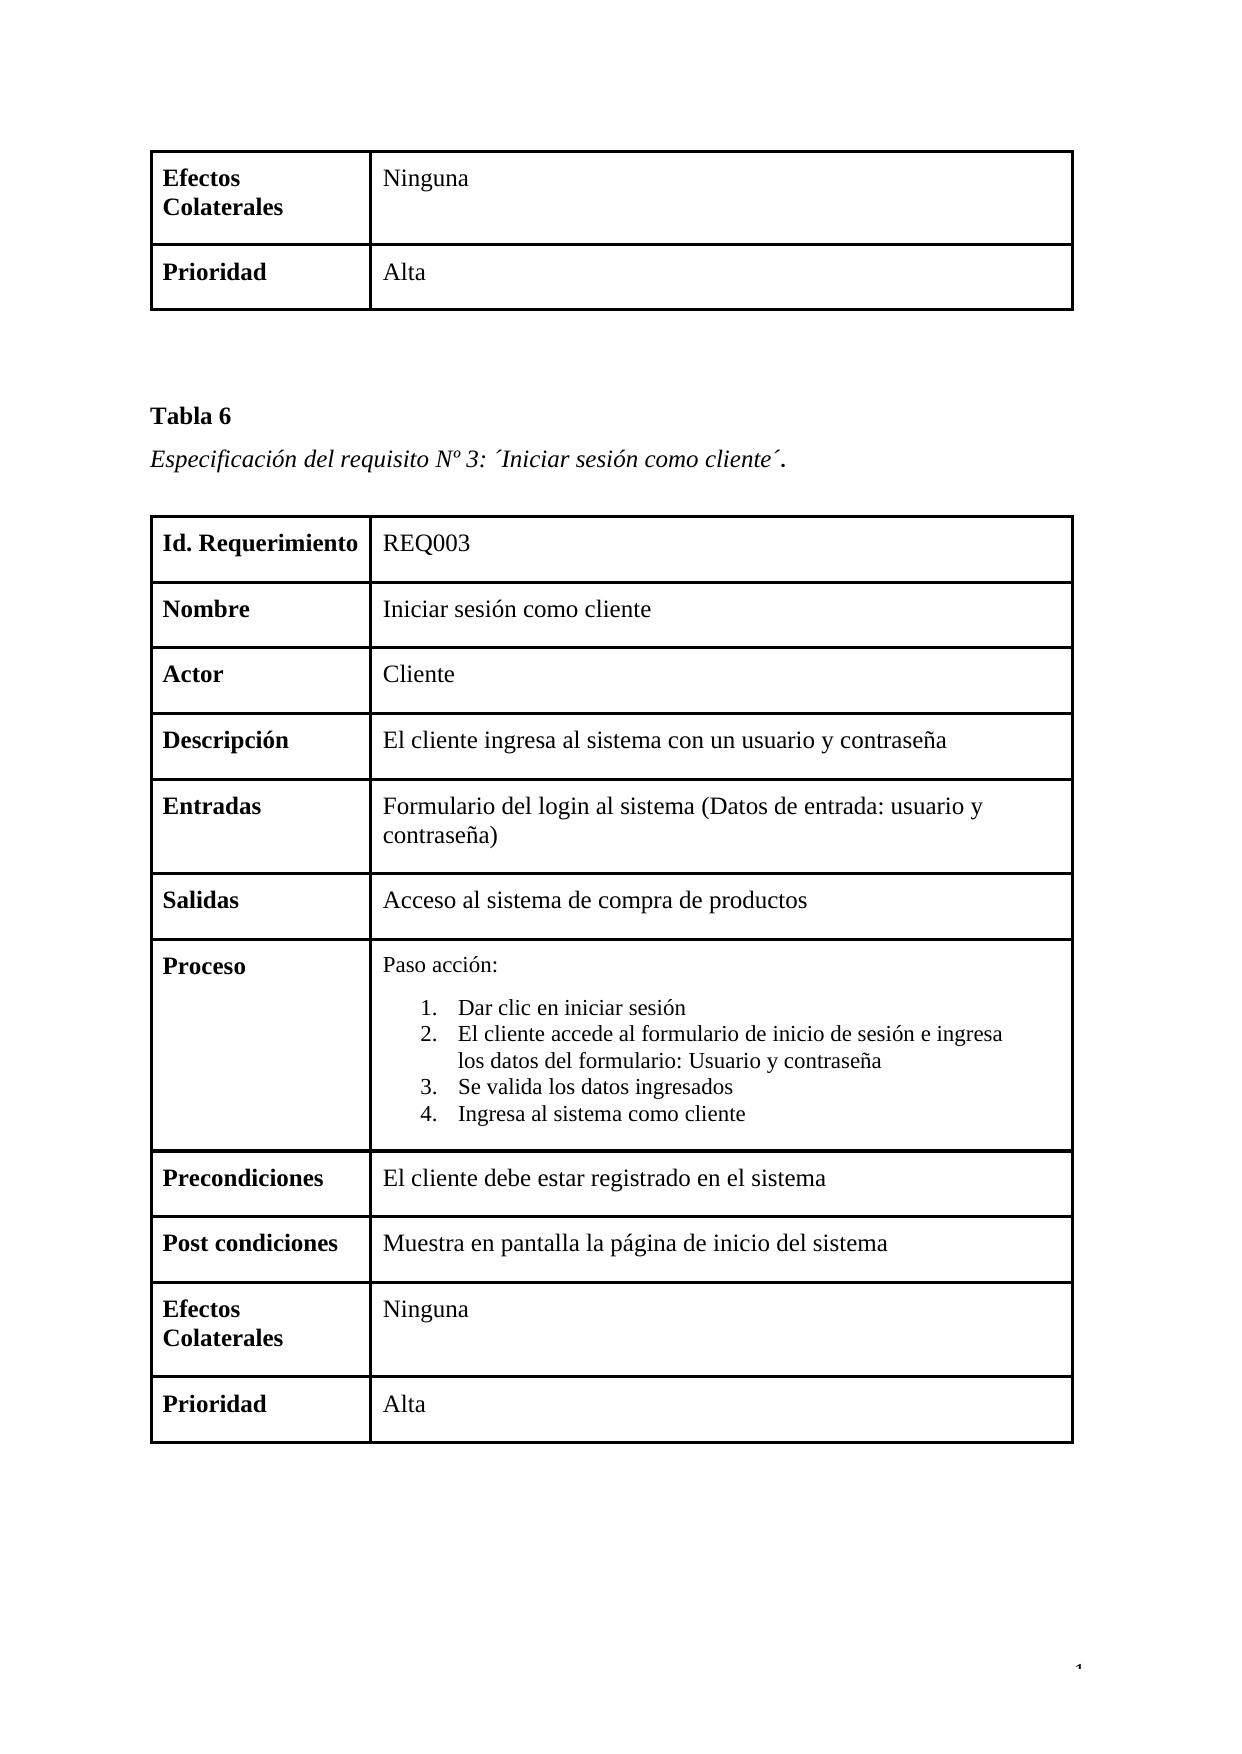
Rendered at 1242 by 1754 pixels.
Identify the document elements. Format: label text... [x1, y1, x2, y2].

table_cell Paso acción: Dar clic en iniciar sesión El cliente accede al formulario de inicio de sesión e ingresa los datos del formulario: Usuario y contraseña Se valida los datos ingresados Ingresa al sistema como cliente [372, 941, 1071, 1149]
table_cell Salidas [153, 875, 369, 938]
table_header Id. Requerimiento [153, 518, 369, 581]
table_cell Acceso al sistema de compra de productos [372, 875, 1071, 938]
table_cell Prioridad [153, 246, 369, 308]
table_cell Proceso [153, 941, 369, 1149]
table_cell Prioridad [153, 1378, 369, 1441]
table_cell Nombre [153, 584, 369, 646]
subtitle Tabla 6 [150, 401, 1114, 430]
table_cell Descripción [153, 715, 369, 777]
table_cell Actor [153, 649, 369, 712]
table_cell Efectos Colaterales [153, 1284, 369, 1375]
table_header Ninguna [372, 153, 1071, 243]
table_cell Post condiciones [153, 1218, 369, 1281]
table_header REQ003 [372, 518, 1071, 581]
table_cell Alta [372, 1378, 1071, 1441]
table_cell Cliente [372, 649, 1071, 712]
table_cell El cliente ingresa al sistema con un usuario y contraseña [372, 715, 1071, 777]
table_cell Precondiciones [153, 1153, 369, 1215]
table_cell Muestra en pantalla la página de inicio del sistema [372, 1218, 1071, 1281]
table_cell Formulario del login al sistema (Datos de entrada: usuario y contraseña) [372, 781, 1071, 872]
table_cell Iniciar sesión como cliente [372, 584, 1071, 646]
table_cell Ninguna [372, 1284, 1071, 1375]
table_cell El cliente debe estar registrado en el sistema [372, 1153, 1071, 1215]
table_header Efectos Colaterales [153, 153, 369, 243]
text Especificación del requisito Nº 3: ´Iniciar sesión como cliente´. [150, 444, 1114, 473]
table_cell Entradas [153, 781, 369, 872]
table_cell Alta [372, 246, 1071, 308]
